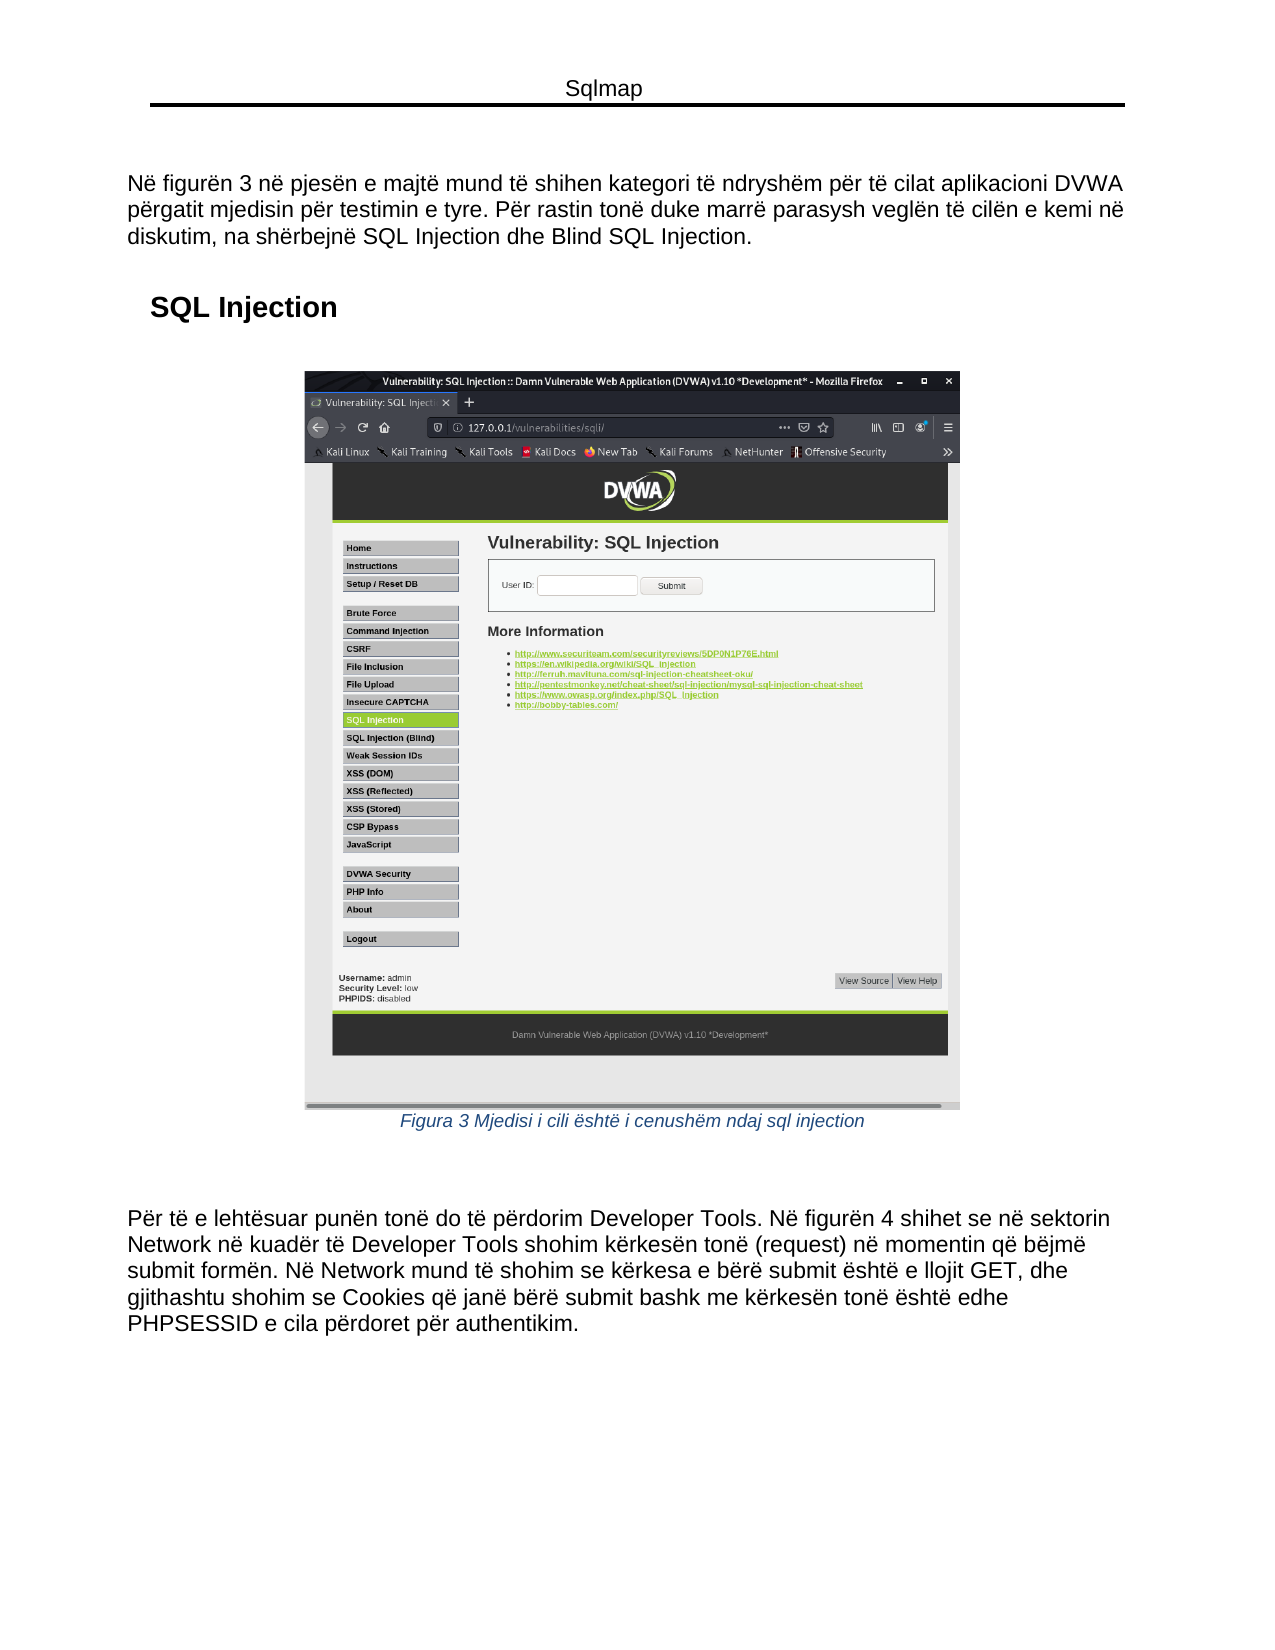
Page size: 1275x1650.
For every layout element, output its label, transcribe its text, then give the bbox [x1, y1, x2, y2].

text Në figurën 3 në pjesën e majtë mund të shihen kategori të ndryshëm për të cilat aplikacioni DVWA përgatit mjedisin për testimin e tyre. Për rastin tonë duke marrë parasysh veglën të cilën e kemi në diskutim, na shërbejnë SQL Injection dhe Blind SQL Injection. [127, 170, 1137, 249]
subtitle SQL Injection [150, 290, 1137, 323]
text Figura 3 Mjedisi i cili është i cenushëm ndaj sql injection [127, 1109, 1137, 1131]
text Për të e lehtësuar punën tonë do të përdorim Developer Tools. Në figurën 4 shihet se në sektorin Network në kuadër të Developer Tools shohim kërkesën tonë (request) në momentin që bëjmë submit formën. Në Network mund të shohim se kërkesa e bërë submit është e llojit GET, dhe gjithashtu shohim se Cookies që janë bërë submit bashk me kërkesën tonë është edhe PHPSESSID e cila përdoret për authentikim. [127, 1204, 1137, 1336]
picture [304, 371, 960, 1110]
